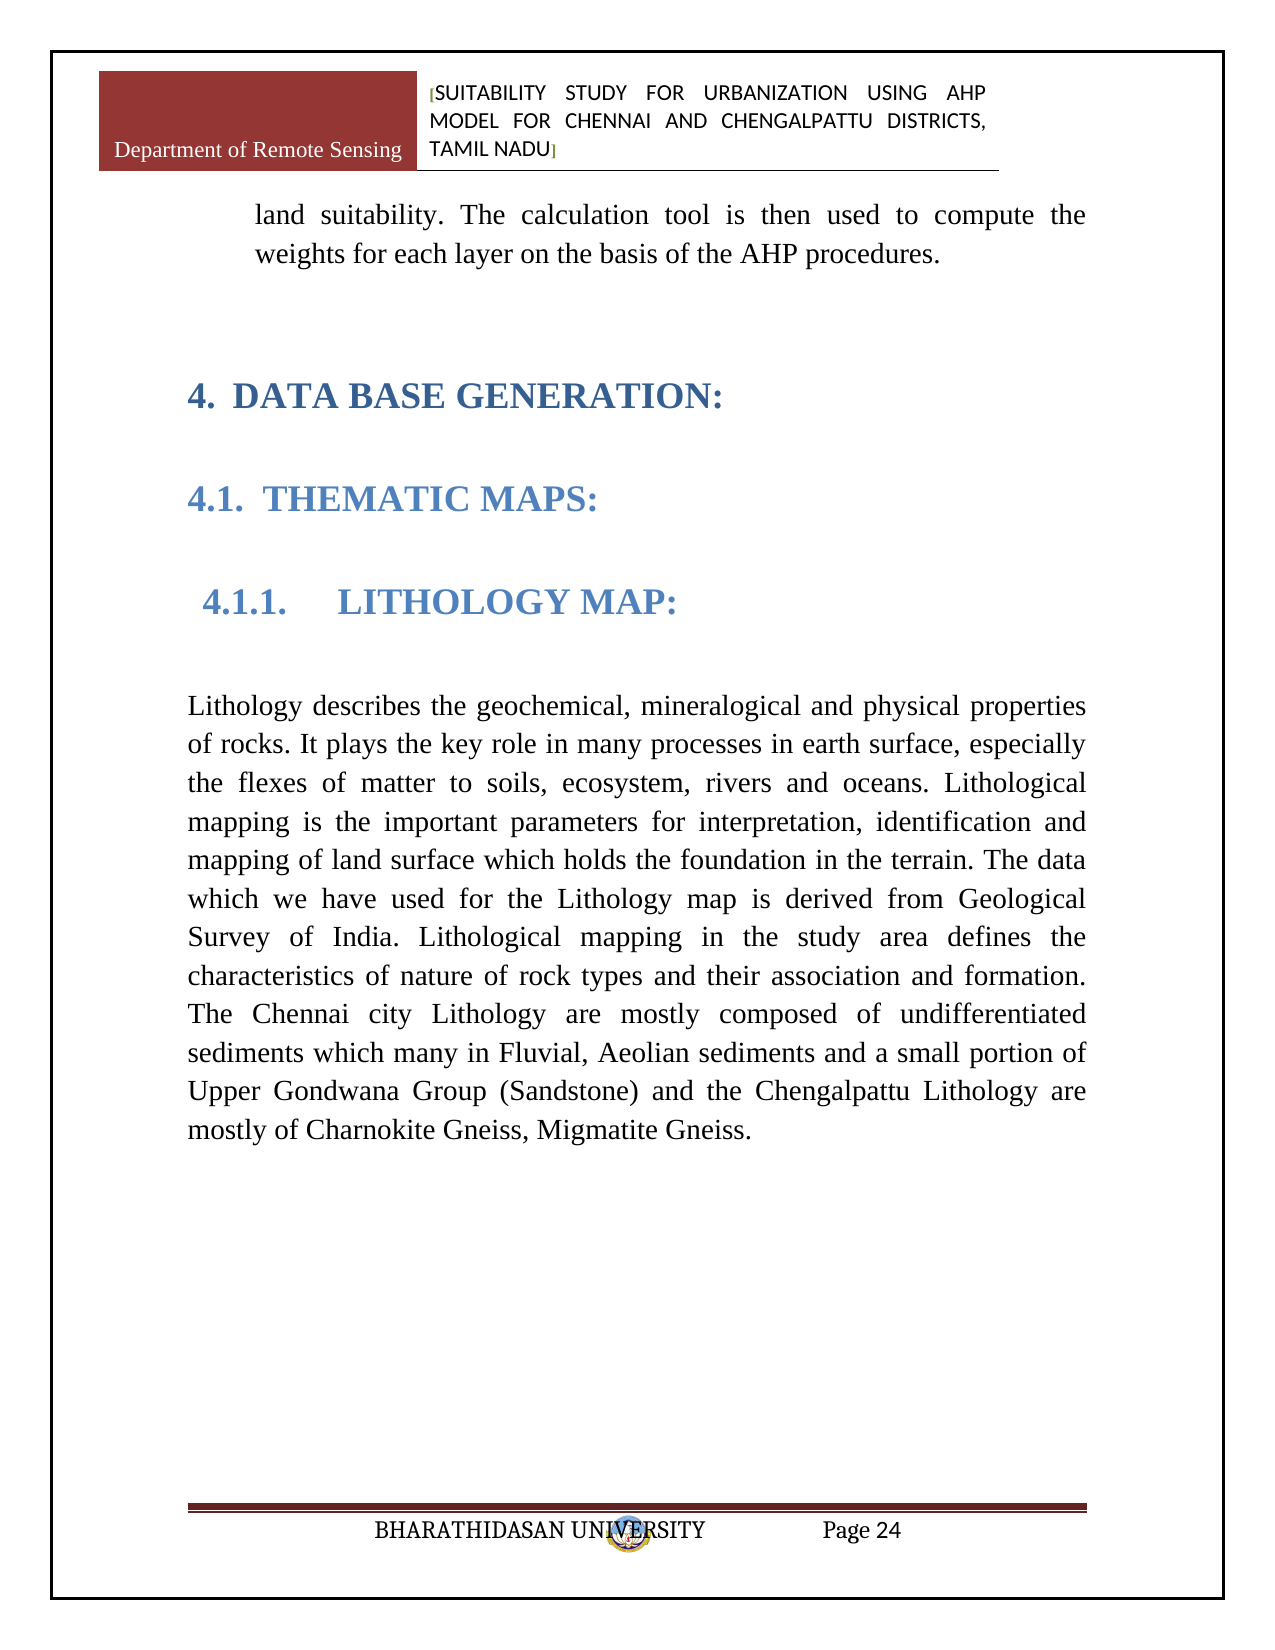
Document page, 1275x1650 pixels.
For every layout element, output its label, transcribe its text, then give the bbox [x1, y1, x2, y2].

subtitle THEMATIC MAPS: [187, 477, 1087, 520]
subtitle LITHOLOGY MAP: [202, 579, 1087, 622]
subtitle DATA BASE GENERATION: [187, 374, 1087, 417]
text Lithology describes the geochemical, mineralogical and physical properties of rocks. It plays the key role in many processes in earth surface, especially the flexes of matter to soils, ecosystem, rivers and oceans. Lithological mapping is the important parameters for interpretation, identification and mapping of land surface which holds the foundation in the terrain. The data which we have used for the Lithology map is derived from Geological Survey of India. Lithological mapping in the study area defines the characteristics of nature of rock types and their association and formation. The Chennai city Lithology are mostly composed of undifferentiated sediments which many in Fluvial, Aeolian sediments and a small portion of Upper Gondwana Group (Sandstone) and the Chengalpattu Lithology are mostly of Charnokite Gneiss, Migmatite Gneiss. [187, 688, 1087, 1146]
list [254, 197, 1087, 269]
